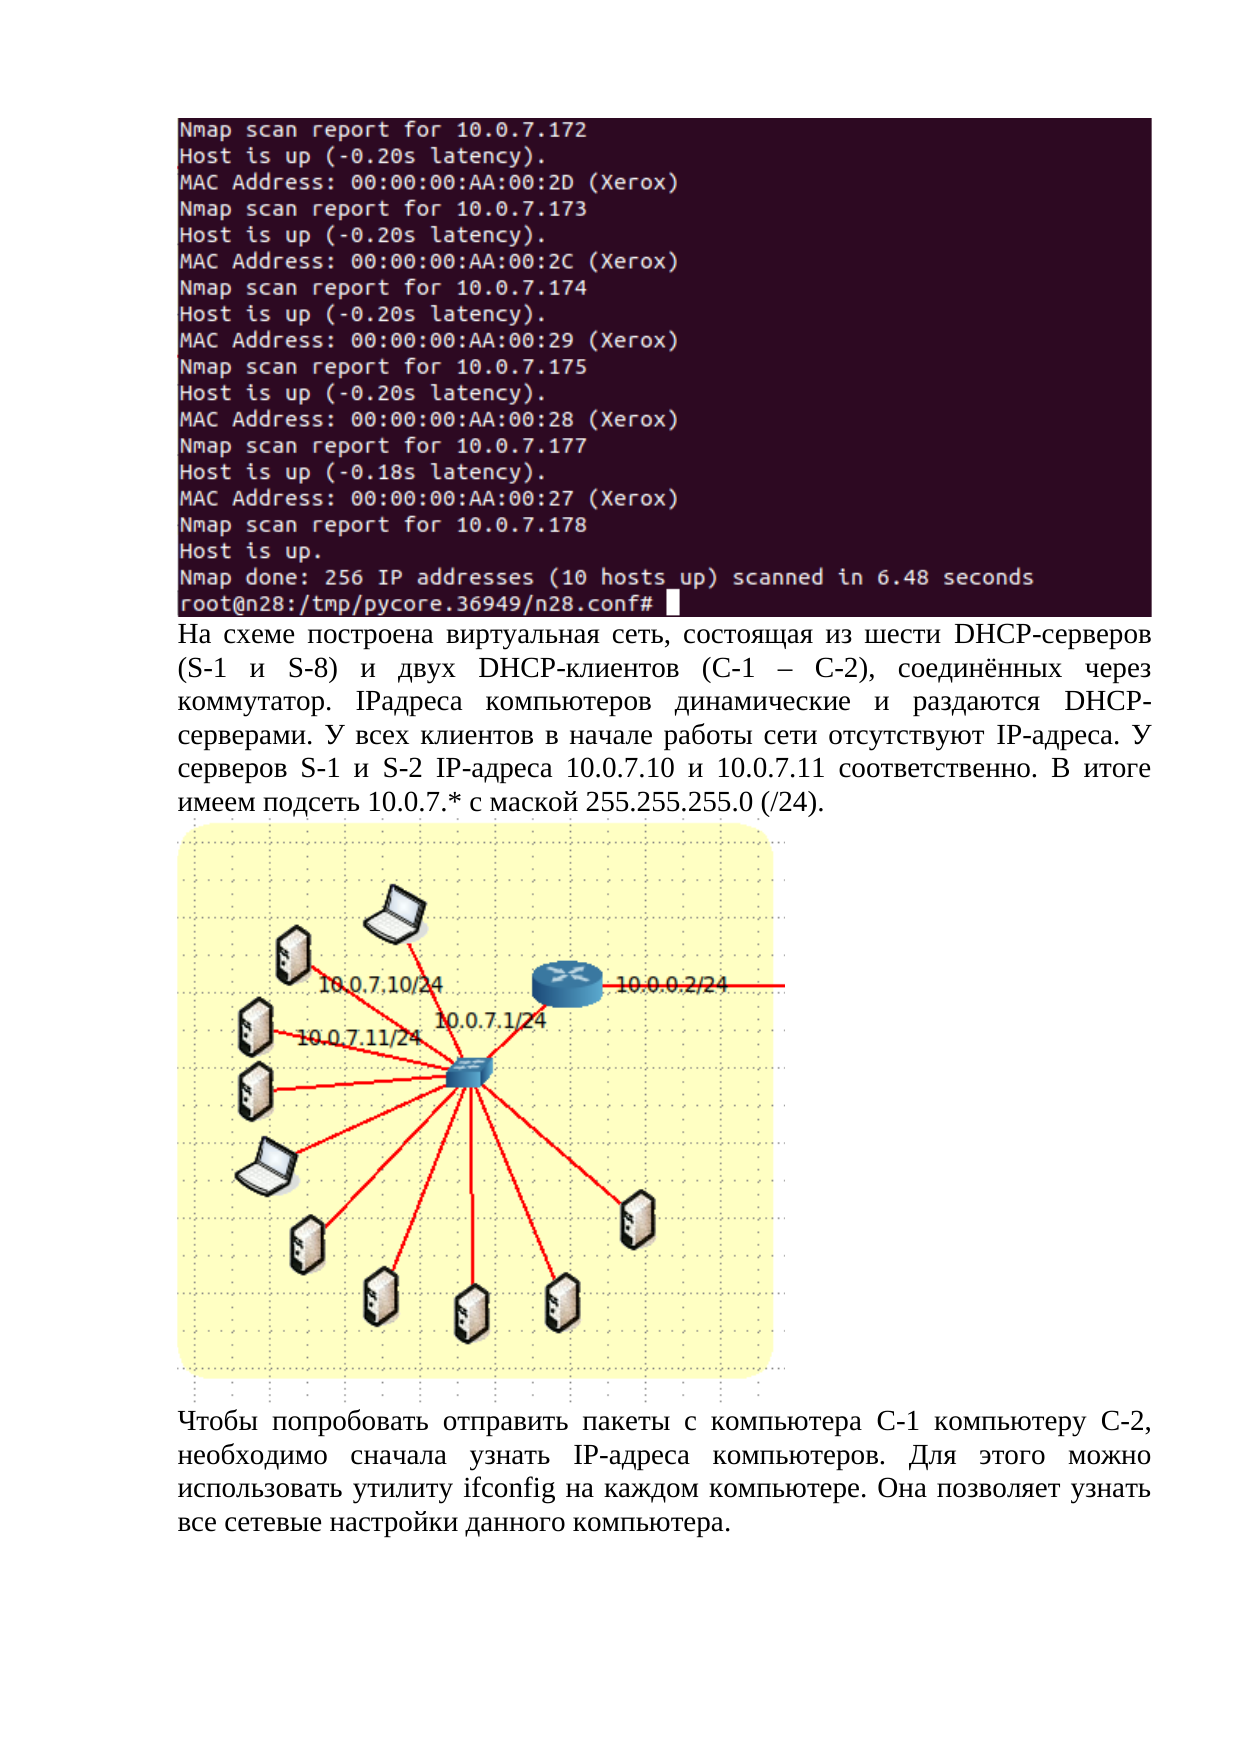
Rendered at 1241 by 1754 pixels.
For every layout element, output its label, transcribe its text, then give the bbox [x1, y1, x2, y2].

text На схеме построена виртуальная сеть, состоящая из шести DHCP-серверов (S-1 и S-8) и двух DHCP-клиентов (C-1 – C-2), соединённых через коммутатор. IPадреса компьютеров динамические и раздаются DHCP-серверами. У всех клиентов в начале работы сети отсутствуют IP-адреса. У серверов S-1 и S-2 IP-адреса 10.0.7.10 и 10.0.7.11 соответственно. В итоге имеем подсеть 10.0.7.* с маской 255.255.255.0 (/24). [177, 617, 1152, 818]
text Чтобы попробовать отправить пакеты с компьютера C-1 компьютеру C-2, необходимо сначала узнать IP-адреса компьютеров. Для этого можно использовать утилиту ifconfig на каждом компьютере. Она позволяет узнать все сетевые настройки данного компьютера. [177, 1403, 1152, 1538]
picture [177, 118, 1152, 617]
picture [177, 817, 785, 1404]
